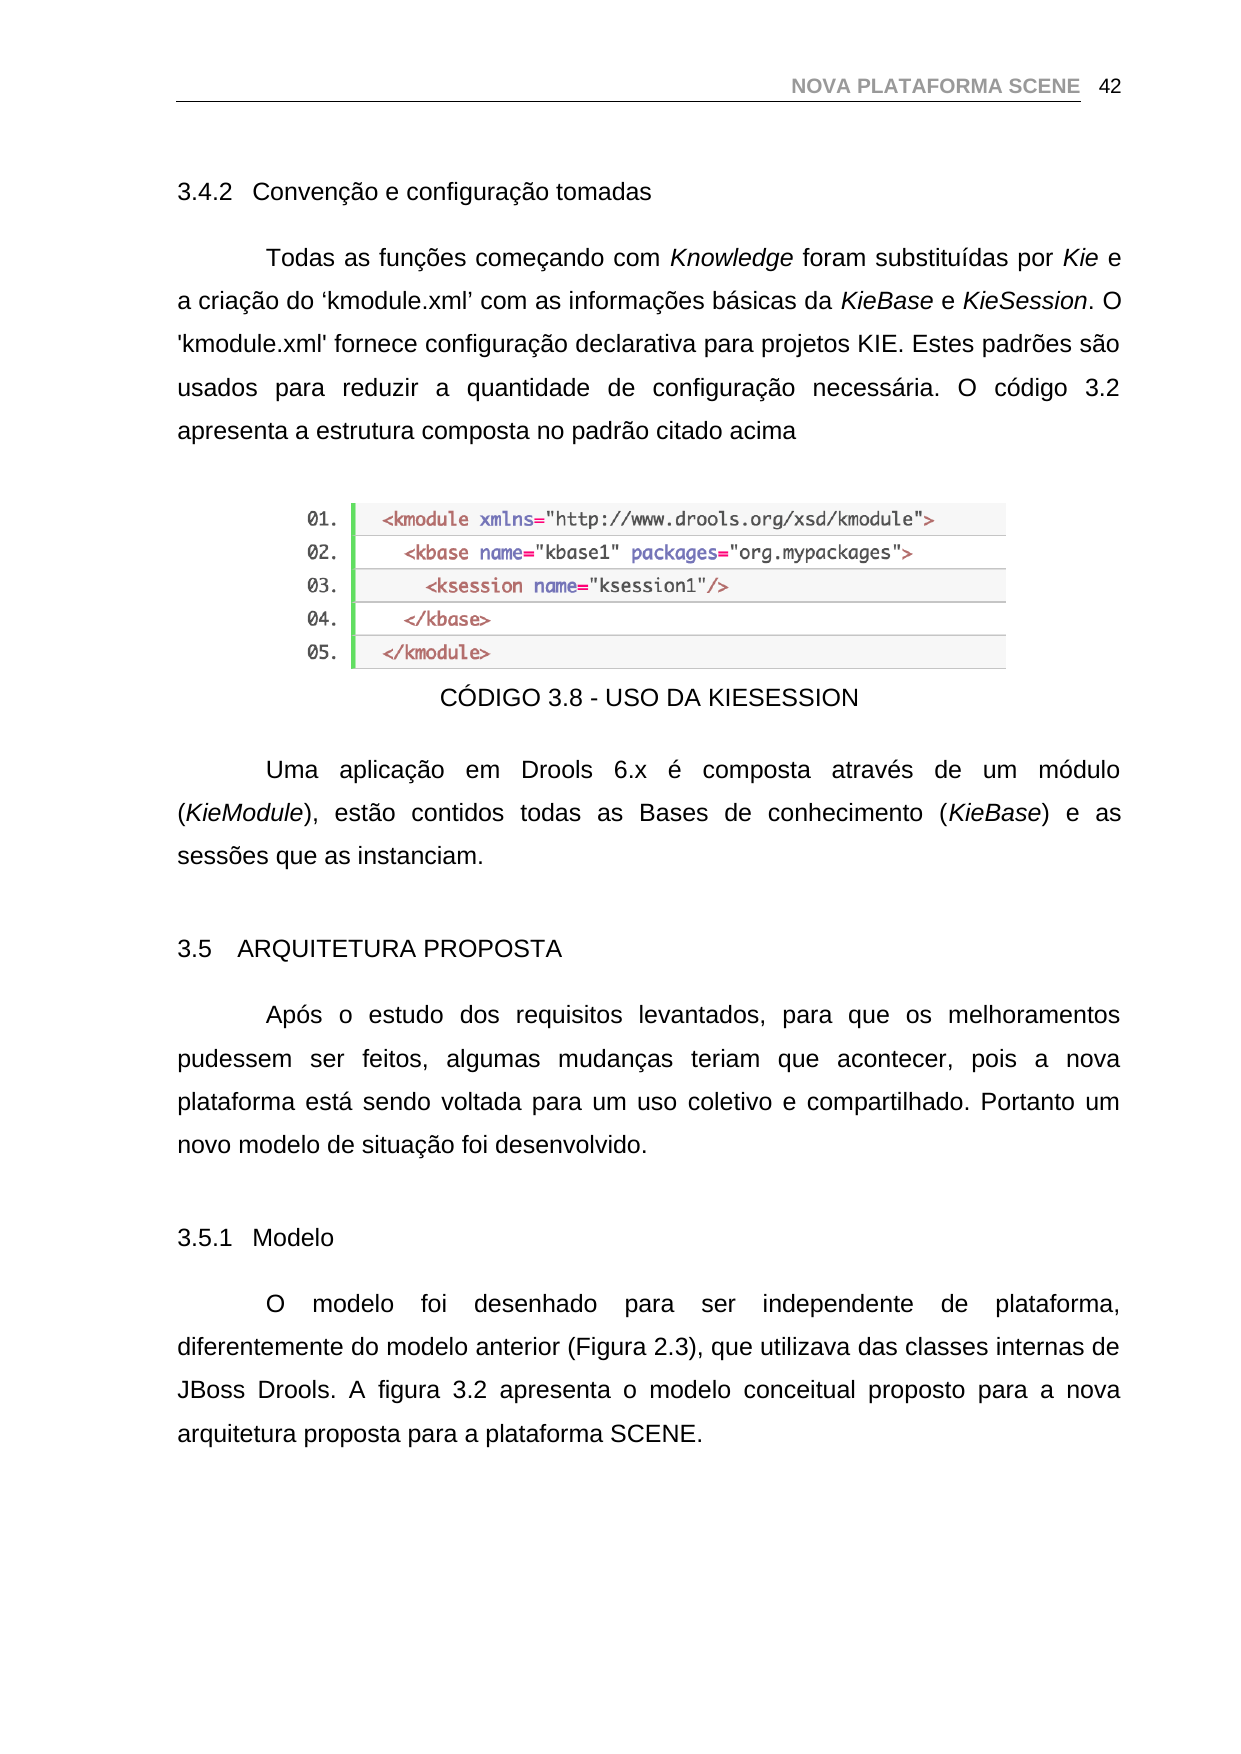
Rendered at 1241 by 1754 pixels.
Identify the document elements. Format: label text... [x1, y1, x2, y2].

text Todas as funções começando com Knowledge foram substituídas por Kie e a criação do ‘kmodule.xml’ com as informações básicas da KieBase e KieSession. O 'kmodule.xml' fornece configuração declarativa para projetos KIE. Estes padrões são usados para reduzir a quantidade de configuração necessária. O código 3.2 apresenta a estrutura composta no padrão citado acima [177, 243, 1122, 444]
subtitle Convenção e configuração tomadas [177, 177, 1122, 206]
text Uma aplicação em Drools 6.x é composta através de um módulo (KieModule), estão contidos todas as Bases de conhecimento (KieBase) e as sessões que as instanciam. [177, 755, 1122, 870]
subtitle Arquitetura proposta [177, 934, 1122, 963]
text O modelo foi desenhado para ser independente de plataforma, diferentemente do modelo anterior (Figura 2.3), que utilizava das classes internas de JBoss Drools. A figura 3.2 apresenta o modelo conceitual proposto para a nova arquitetura proposta para a plataforma SCENE. [177, 1289, 1122, 1447]
subtitle Modelo [177, 1223, 1122, 1252]
picture [292, 502, 1006, 669]
text Após o estudo dos requisitos levantados, para que os melhoramentos pudessem ser feitos, algumas mudanças teriam que acontecer, pois a nova plataforma está sendo voltada para um uso coletivo e compartilhado. Portanto um novo modelo de situação foi desenvolvido. [177, 1001, 1122, 1159]
